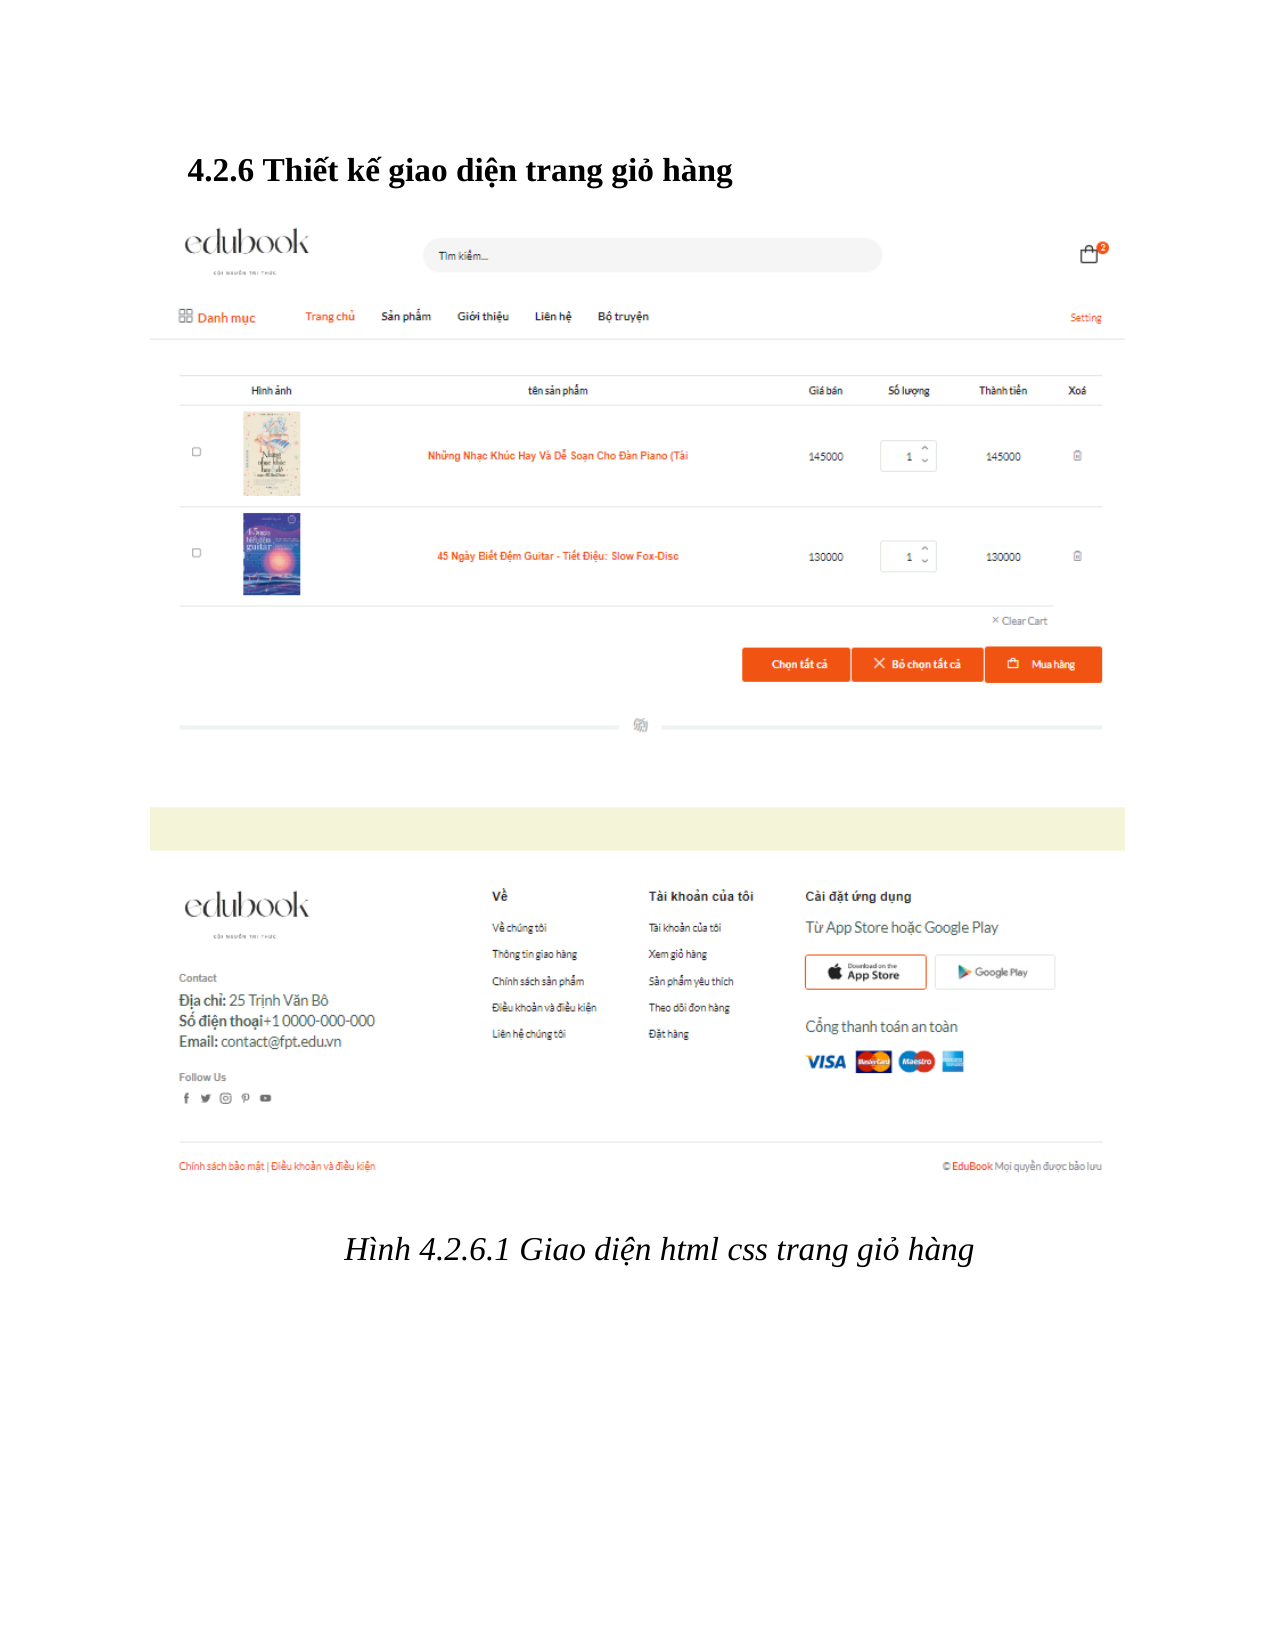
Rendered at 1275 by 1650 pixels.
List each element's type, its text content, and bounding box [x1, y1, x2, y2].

subtitle 4.2.6 Thiết kế giao diện trang giỏ hàng [187, 150, 1125, 188]
subtitle Hình 4.2.6.1 Giao diện html css trang giỏ hàng [150, 1229, 1125, 1267]
picture [150, 205, 1125, 1210]
